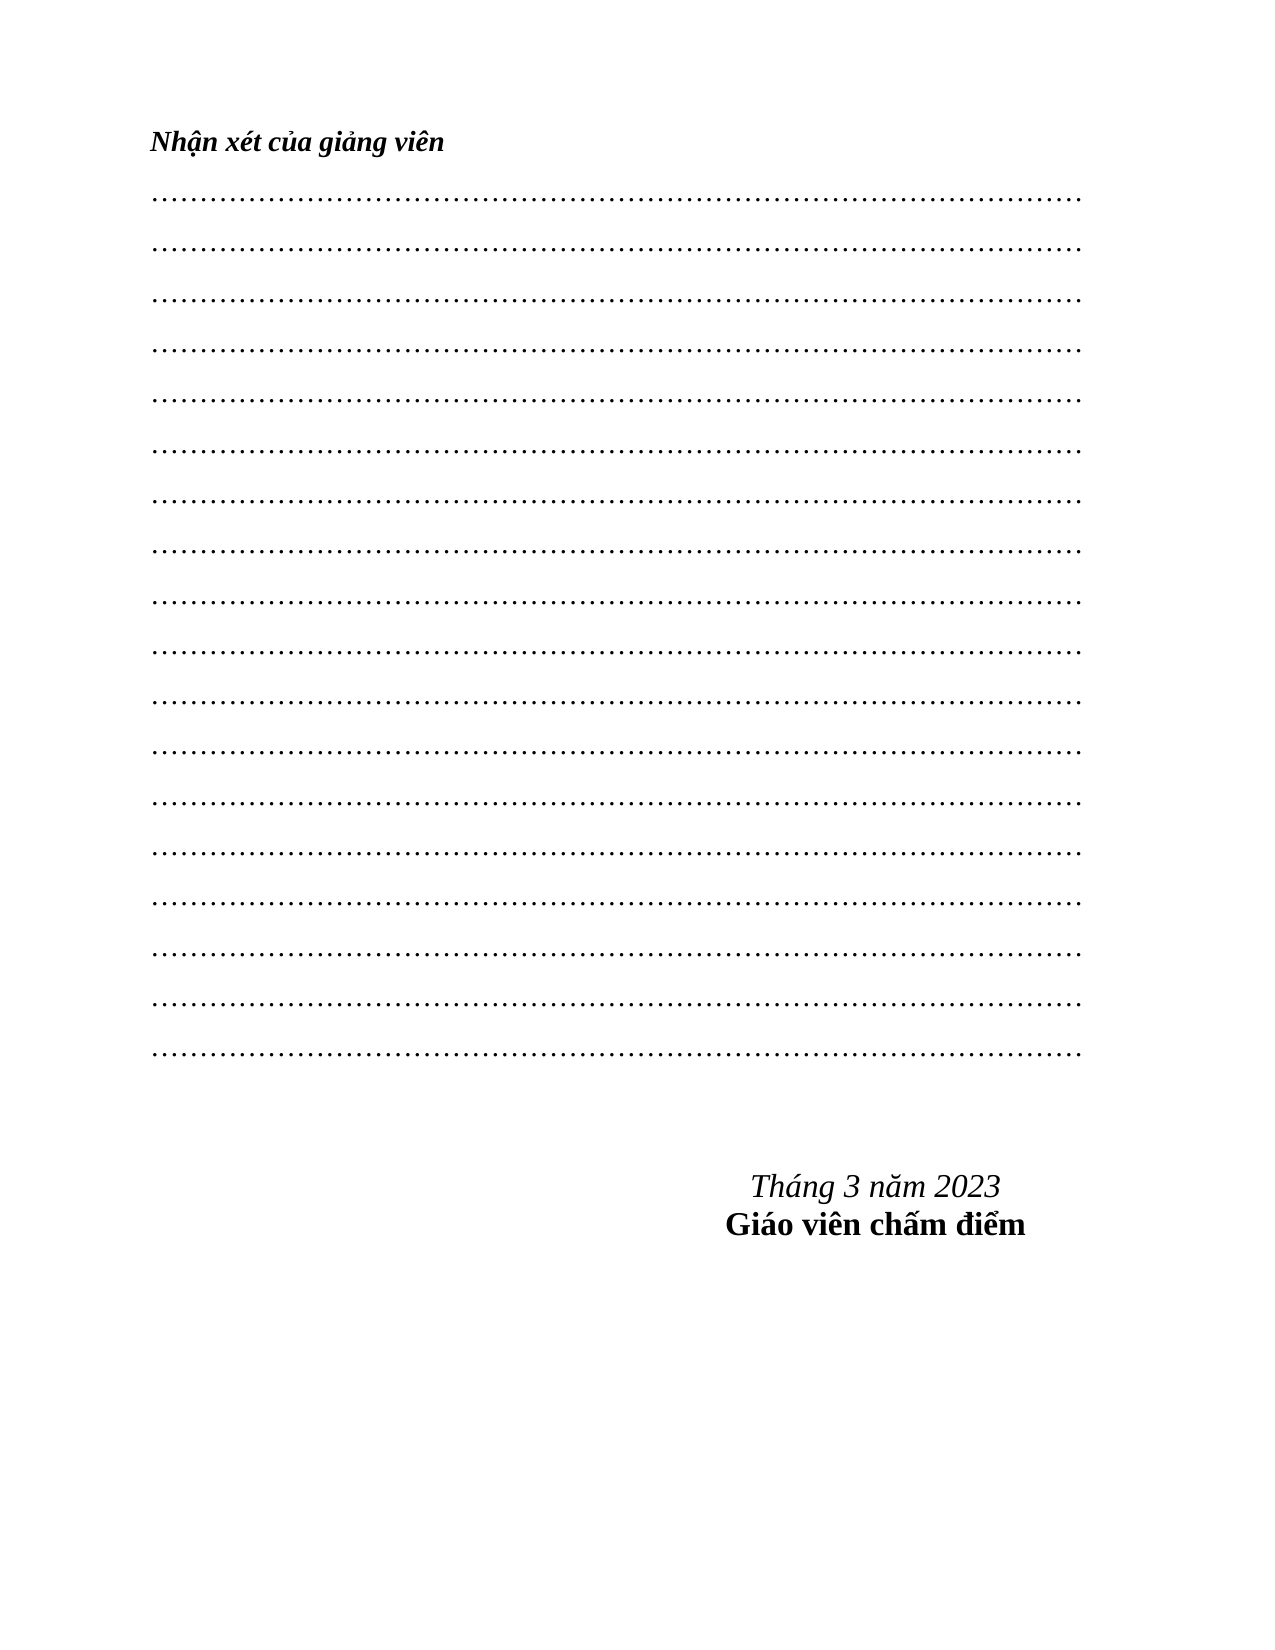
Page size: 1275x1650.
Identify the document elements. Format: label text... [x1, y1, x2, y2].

text …………………………………………………………………………………… [75, 677, 1200, 711]
text …………………………………………………………………………………… [75, 526, 1200, 560]
text …………………………………………………………………………………… [75, 325, 1200, 358]
text …………………………………………………………………………………… [75, 979, 1200, 1013]
text …………………………………………………………………………………… [75, 224, 1200, 258]
text …………………………………………………………………………………… [75, 878, 1200, 912]
text …………………………………………………………………………………… [75, 376, 1200, 409]
text Nhận xét của giảng viên [75, 124, 1200, 157]
text …………………………………………………………………………………… [75, 727, 1200, 761]
text …………………………………………………………………………………… [75, 778, 1200, 811]
text …………………………………………………………………………………… [75, 275, 1200, 308]
text …………………………………………………………………………………… [75, 627, 1200, 661]
text …………………………………………………………………………………… [75, 426, 1200, 459]
text Giáo viên chấm điểm [675, 1204, 1072, 1243]
text …………………………………………………………………………………… [75, 929, 1200, 962]
text …………………………………………………………………………………… [75, 577, 1200, 610]
text …………………………………………………………………………………… [75, 828, 1200, 862]
text …………………………………………………………………………………… [75, 174, 1200, 208]
text …………………………………………………………………………………… [75, 476, 1200, 509]
text Tháng 3 năm 2023 [675, 1166, 1072, 1204]
text …………………………………………………………………………………… [75, 1029, 1200, 1063]
